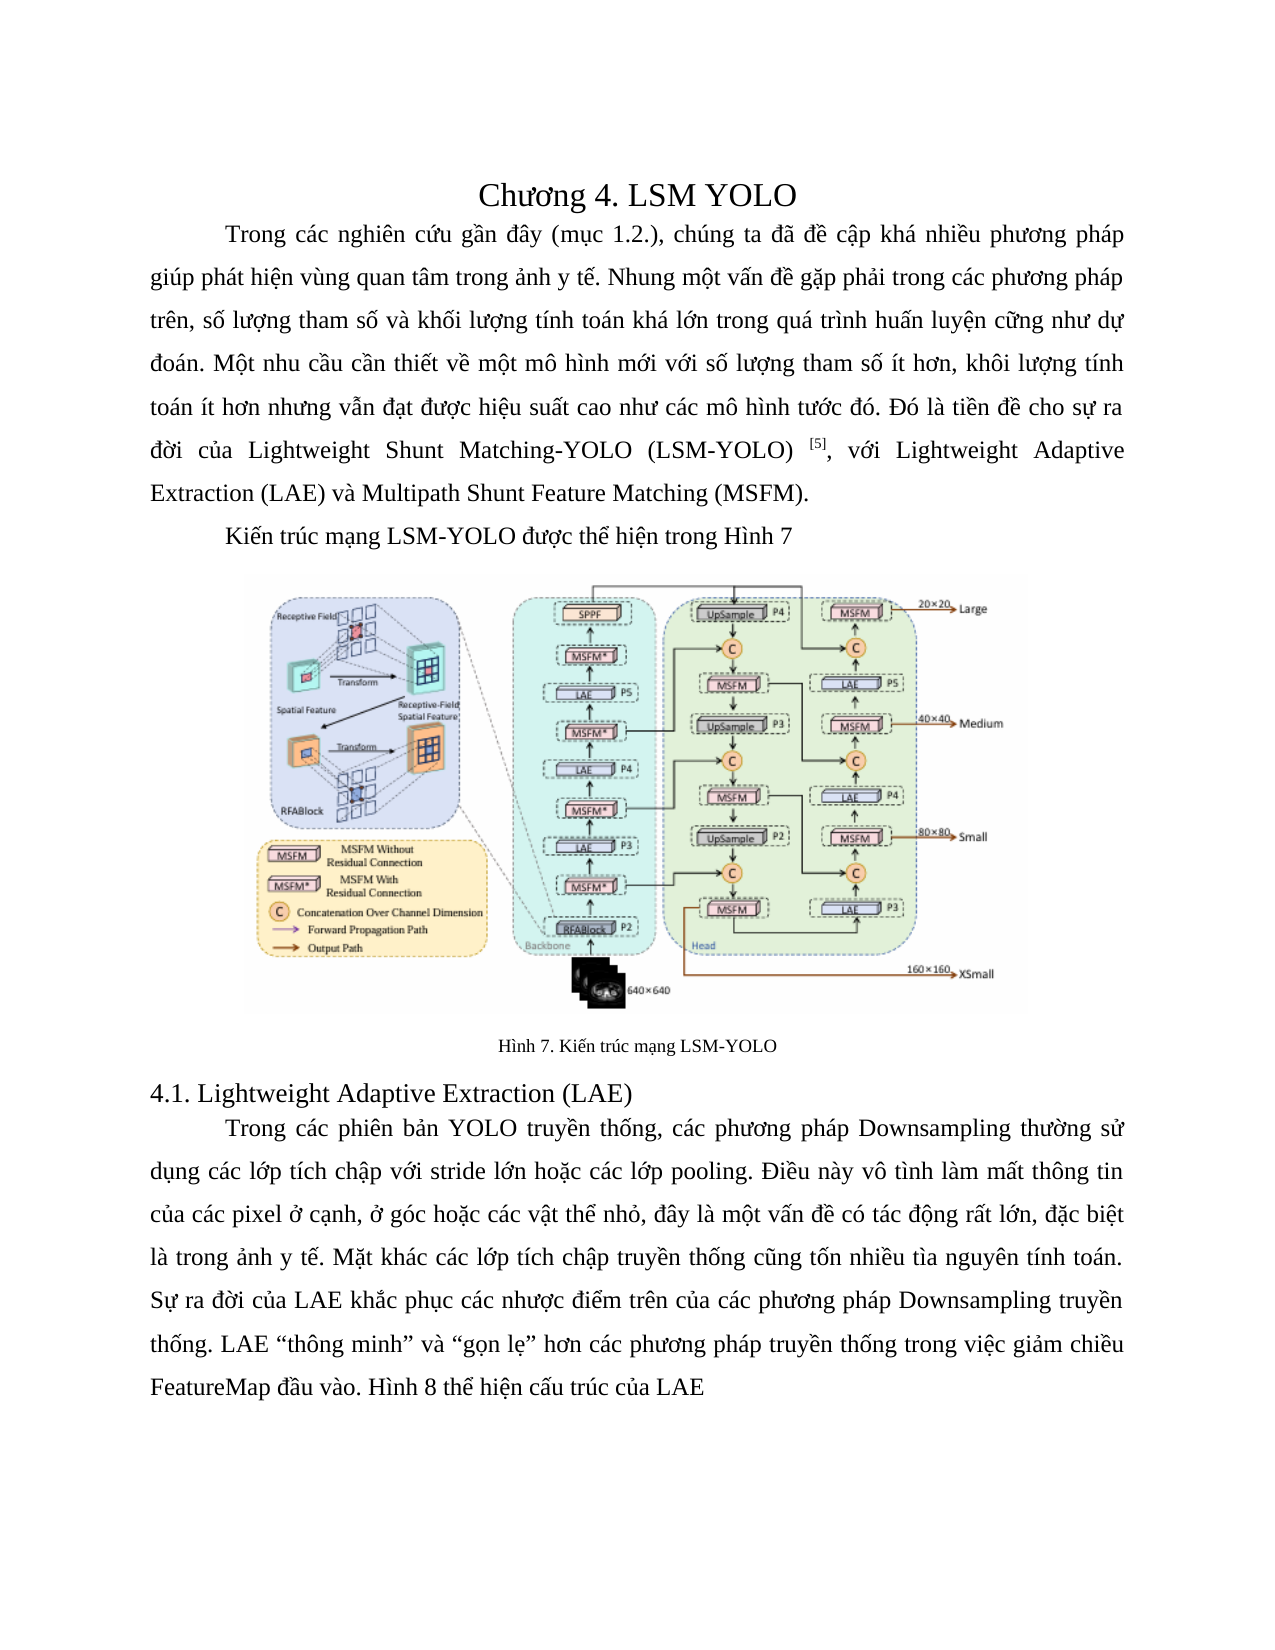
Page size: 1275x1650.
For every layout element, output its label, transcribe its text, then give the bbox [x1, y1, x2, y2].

subtitle Chương 4. LSM YOLO [150, 175, 1125, 213]
list Kiến trúc mạng LSM-YOLO được thể hiện trong Hình 7 [150, 521, 1125, 550]
picture [233, 564, 1042, 1014]
subtitle 4.1. Lightweight Adaptive Extraction (LAE) [150, 1077, 1125, 1108]
list Trong các phiên bản YOLO truyền thống, các phương pháp Downsampling thường sử dụng các lớp tích chập với stride lớn hoặc các lớp pooling. Điều này vô tình làm mất thông tin của các pixel ở cạnh, ở góc hoặc các vật thể nhỏ, đây là một vấn đề có tác động rất lớn, đặc biệt là trong ảnh y tế. Mặt khác các lớp tích chập truyền thống cũng tốn nhiều tìa nguyên tính toán. Sự ra đời của LAE khắc phục các nhược điểm trên của các phương pháp Downsampling truyền thống. LAE “thông minh” và “gọn lẹ” hơn các phương pháp truyền thống trong việc giảm chiều FeatureMap đầu vào. Hình 8 thể hiện cấu trúc của LAE [150, 1113, 1125, 1401]
list Trong các nghiên cứu gần đây (mục 1.2.), chúng ta đã đề cập khá nhiều phương pháp giúp phát hiện vùng quan tâm trong ảnh y tế. Nhung một vấn đề gặp phải trong các phương pháp trên, số lượng tham số và khối lượng tính toán khá lớn trong quá trình huấn luyện cững như dự đoán. Một nhu cầu cần thiết về một mô hình mới với số lượng tham số ít hơn, khôi lượng tính toán ít hơn nhưng vẫn đạt được hiệu suất cao như các mô hình tước đó. Đó là tiền đề cho sự ra đời của Lightweight Shunt Matching-YOLO (LSM-YOLO) [5], với Lightweight Adaptive Extraction (LAE) và Multipath Shunt Feature Matching (MSFM). [150, 219, 1125, 507]
